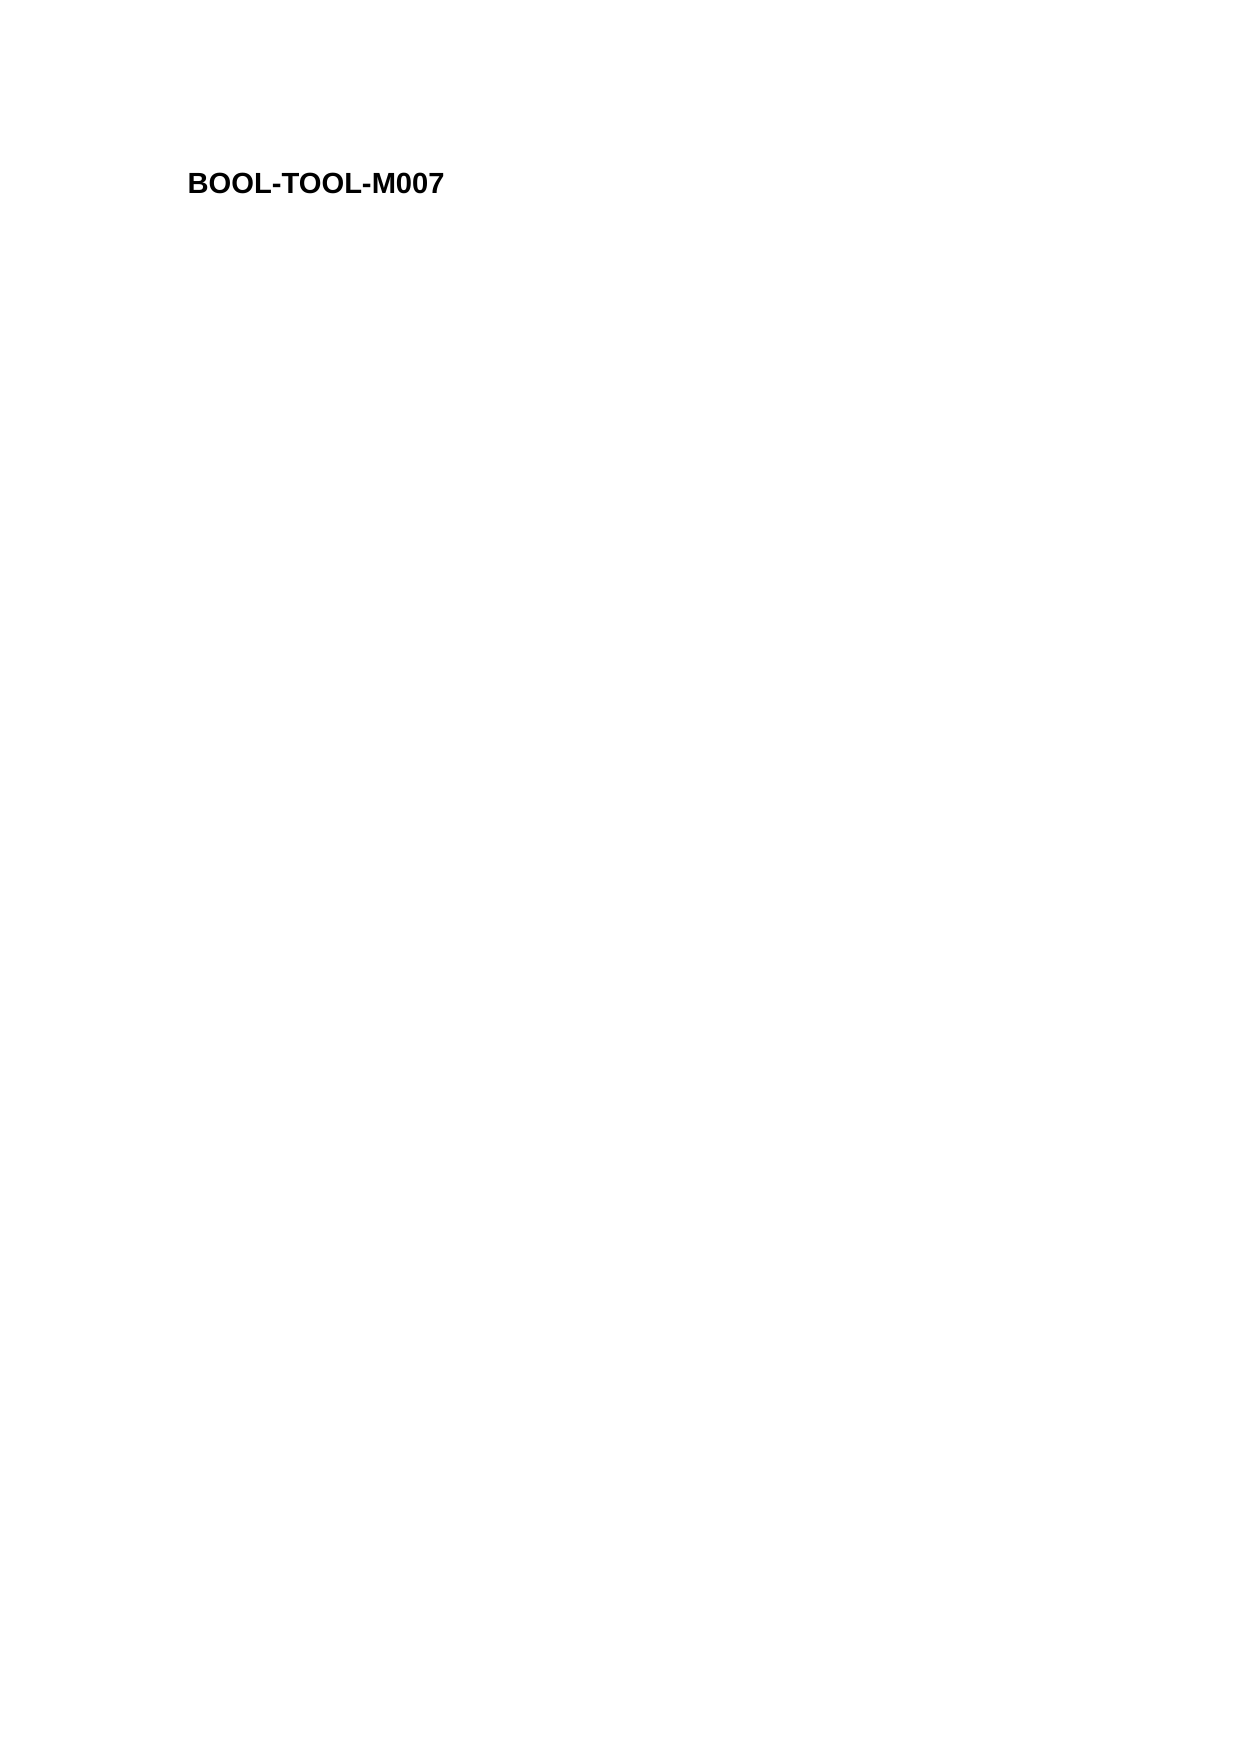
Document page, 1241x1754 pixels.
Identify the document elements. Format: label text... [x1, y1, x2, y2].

subtitle BOOL-TOOL-M007 [187, 150, 1053, 215]
